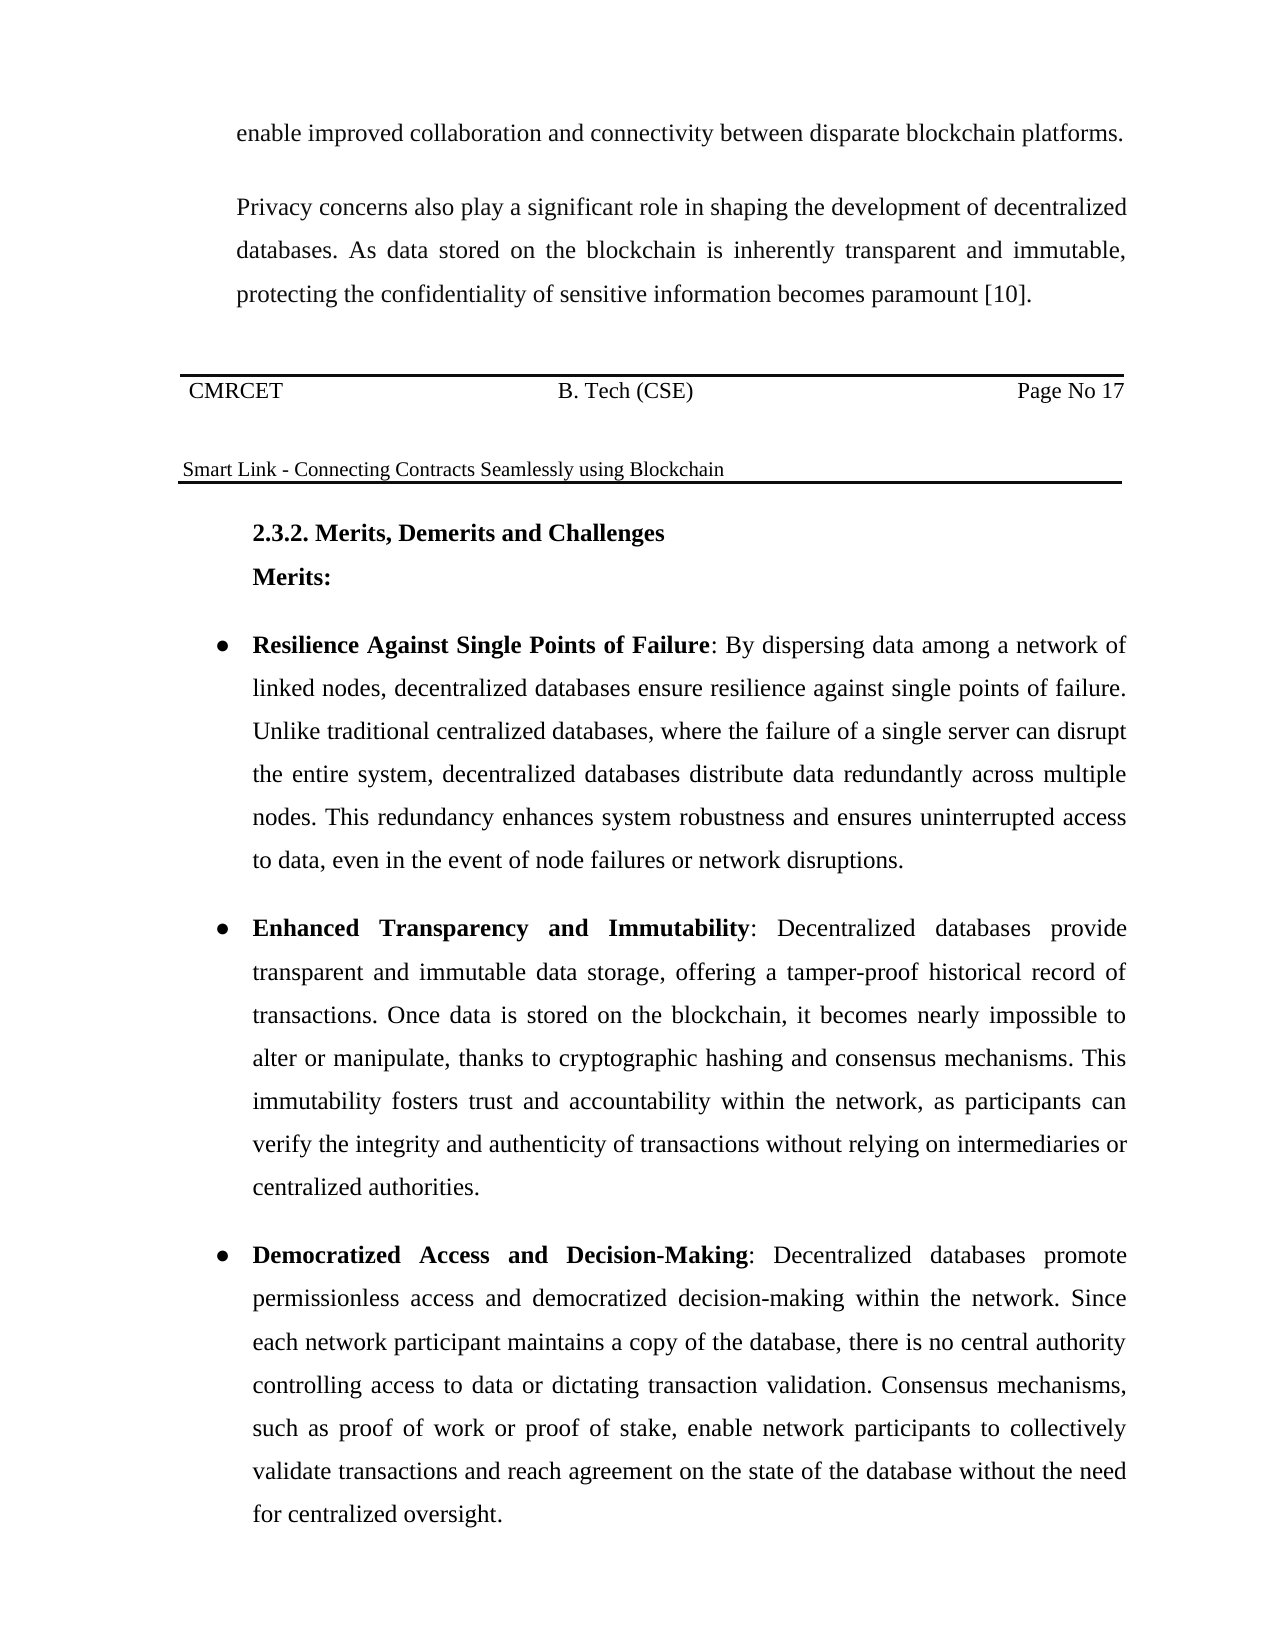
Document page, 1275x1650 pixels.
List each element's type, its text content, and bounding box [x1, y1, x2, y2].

text Privacy concerns also play a significant role in shaping the development of decentralized databases. As data stored on the blockchain is inherently transparent and immutable, protecting the confidentiality of sensitive information becomes paramount [10]. [236, 192, 1127, 307]
list Resilience Against Single Points of Failure: By dispersing data among a network of linked nodes, decentralized databases ensure resilience against single points of failure. Unlike traditional centralized databases, where the failure of a single server can disrupt the entire system, decentralized databases distribute data redundantly across multiple nodes. This redundancy enhances system robustness and ensures uninterrupted access to data, even in the event of node failures or network disruptions. [215, 630, 1127, 874]
text Smart Link - Connecting Contracts Seamlessly using Blockchain [177, 457, 1127, 481]
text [236, 118, 1127, 147]
list Democratized Access and Decision-Making: Decentralized databases promote permissionless access and democratized decision-making within the network. Since each network participant maintains a copy of the database, there is no central authority controlling access to data or dictating transaction validation. Consensus mechanisms, such as proof of work or proof of stake, enable network participants to collectively validate transactions and reach agreement on the state of the database without the need for centralized oversight. [215, 1240, 1127, 1528]
text 2.3.2. Merits, Demerits and Challenges [177, 518, 1127, 547]
text Merits: [177, 562, 1127, 590]
list Enhanced Transparency and Immutability: Decentralized databases provide transparent and immutable data storage, offering a tamper-proof historical record of transactions. Once data is stored on the blockchain, it becomes nearly impossible to alter or manipulate, thanks to cryptographic hashing and consensus mechanisms. This immutability fosters trust and accountability within the network, as participants can verify the integrity and authenticity of transactions without relying on intermediaries or centralized authorities. [215, 913, 1127, 1201]
text CMRCET B. Tech (CSE) Page No 17 [177, 377, 1127, 404]
